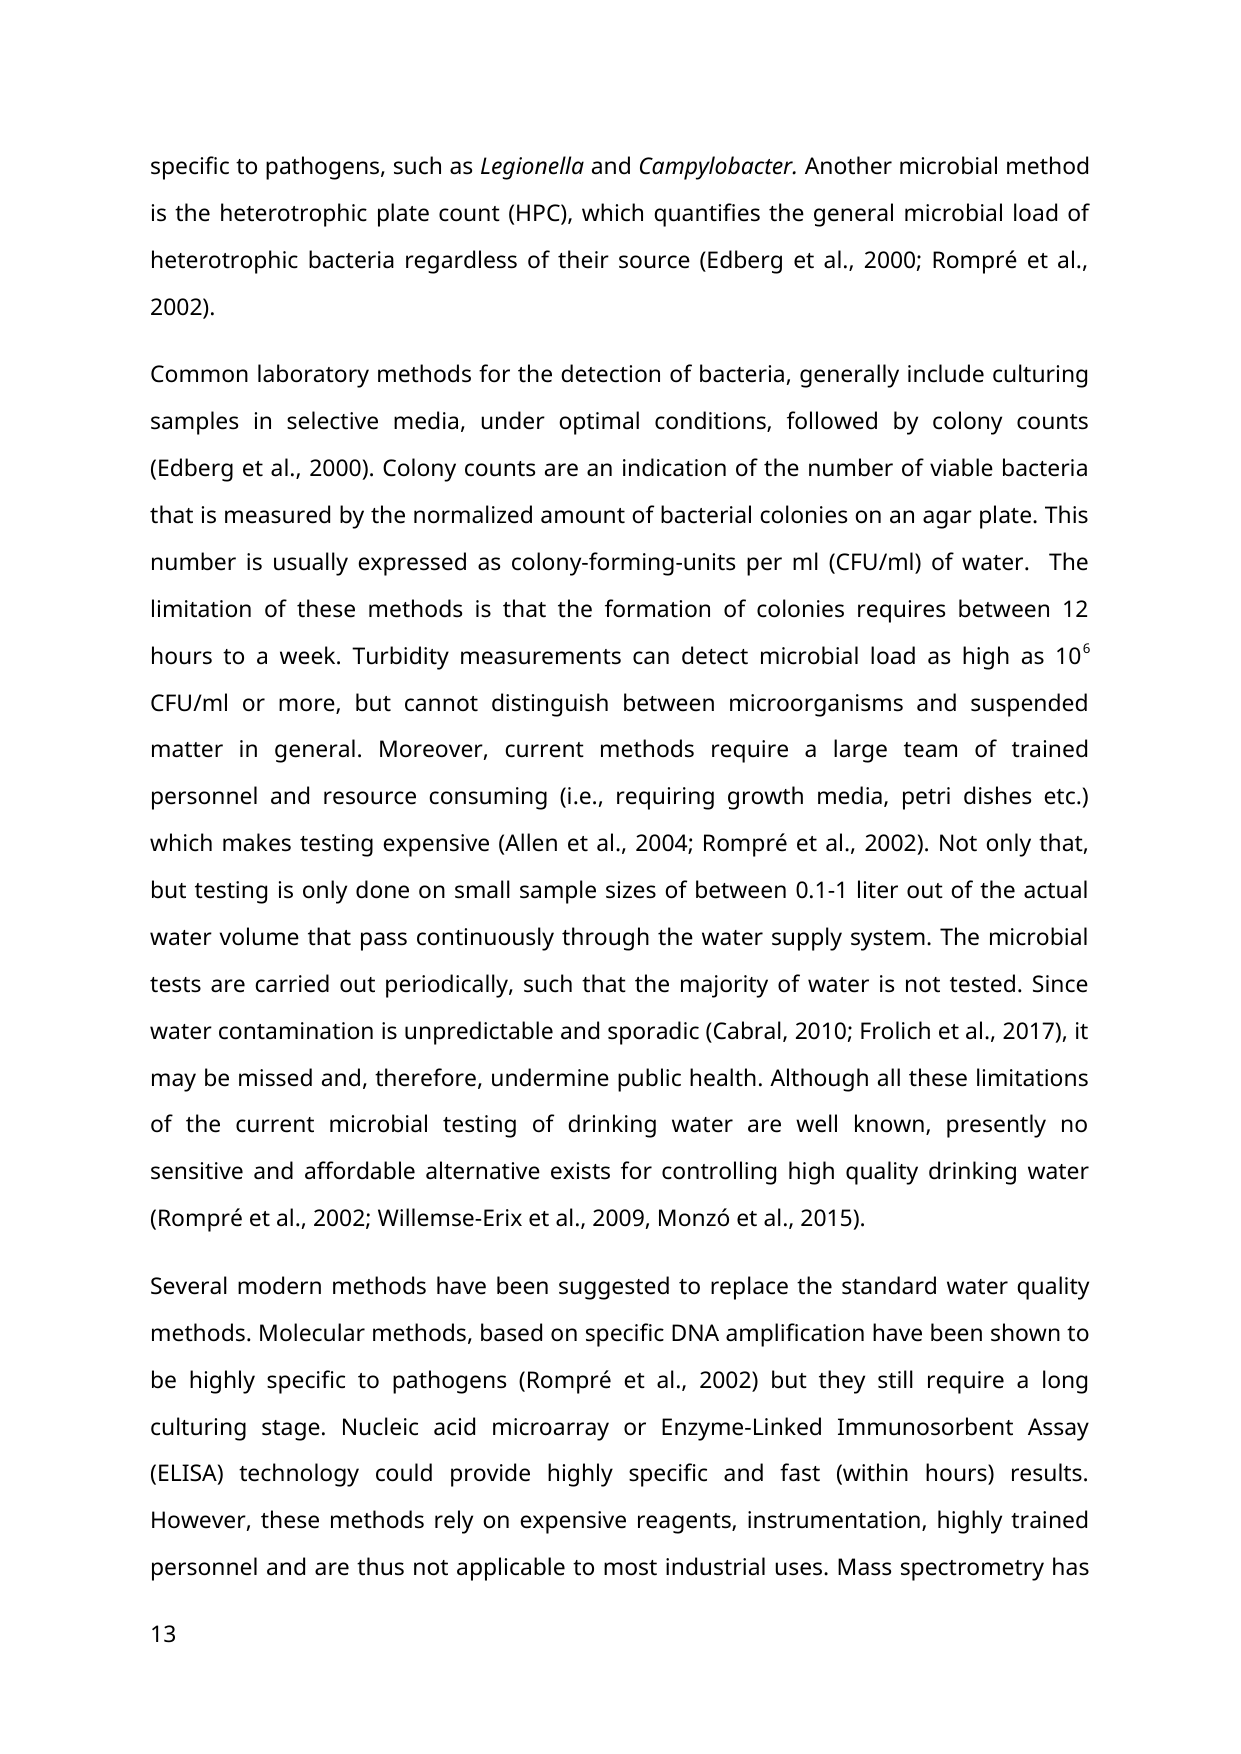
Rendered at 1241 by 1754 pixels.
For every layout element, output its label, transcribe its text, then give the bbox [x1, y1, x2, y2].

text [150, 1270, 1090, 1582]
text Common laboratory methods for the detection of bacteria, generally include culturing samples in selective media, under optimal conditions, followed by colony counts (Edberg et al., 2000). Colony counts are an indication of the number of viable bacteria that is measured by the normalized amount of bacterial colonies on an agar plate. This number is usually expressed as colony-forming-units per ml (CFU/ml) of water. The limitation of these methods is that the formation of colonies requires between 12 hours to a week. Turbidity measurements can detect microbial load as high as 106 CFU/ml or more, but cannot distinguish between microorganisms and suspended matter in general. Moreover, current methods require a large team of trained personnel and resource consuming (i.e., requiring growth media, petri dishes etc.) which makes testing expensive (Allen et al., 2004; Rompré et al., 2002). Not only that, but testing is only done on small sample sizes of between 0.1-1 liter out of the actual water volume that pass continuously through the water supply system. The microbial tests are carried out periodically, such that the majority of water is not tested. Since water contamination is unpredictable and sporadic (Cabral, 2010; Frolich et al., 2017), it may be missed and, therefore, undermine public health. Although all these limitations of the current microbial testing of drinking water are well known, presently no sensitive and affordable alternative exists for controlling high quality drinking water (Rompré et al., 2002; Willemse-Erix et al., 2009, Monzó et al., 2015). [150, 358, 1090, 1233]
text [150, 150, 1090, 322]
